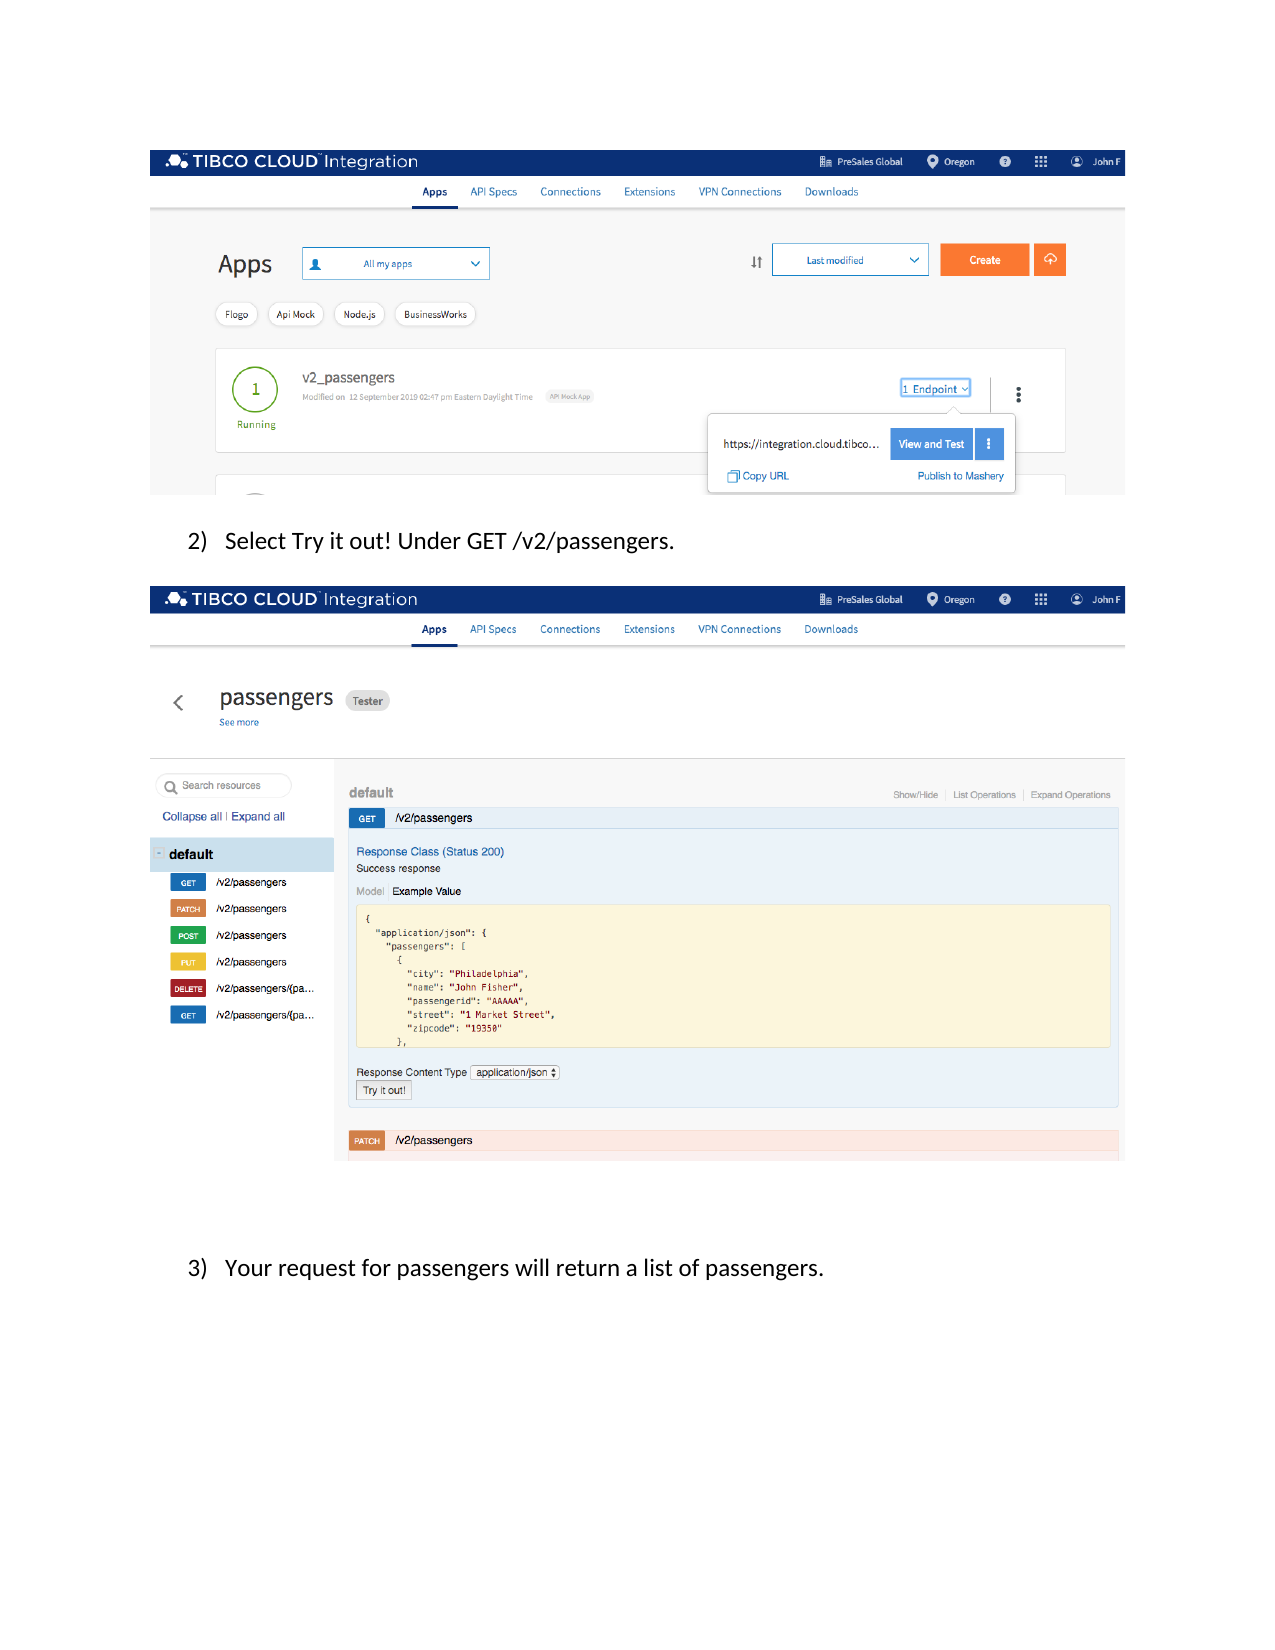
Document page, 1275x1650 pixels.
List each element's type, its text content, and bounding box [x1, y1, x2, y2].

list Select Try it out! Under GET /v2/passengers. [187, 525, 1125, 556]
picture [150, 586, 1125, 1161]
picture [150, 150, 1125, 495]
list Your request for passengers will return a list of passengers. [187, 1252, 1125, 1282]
